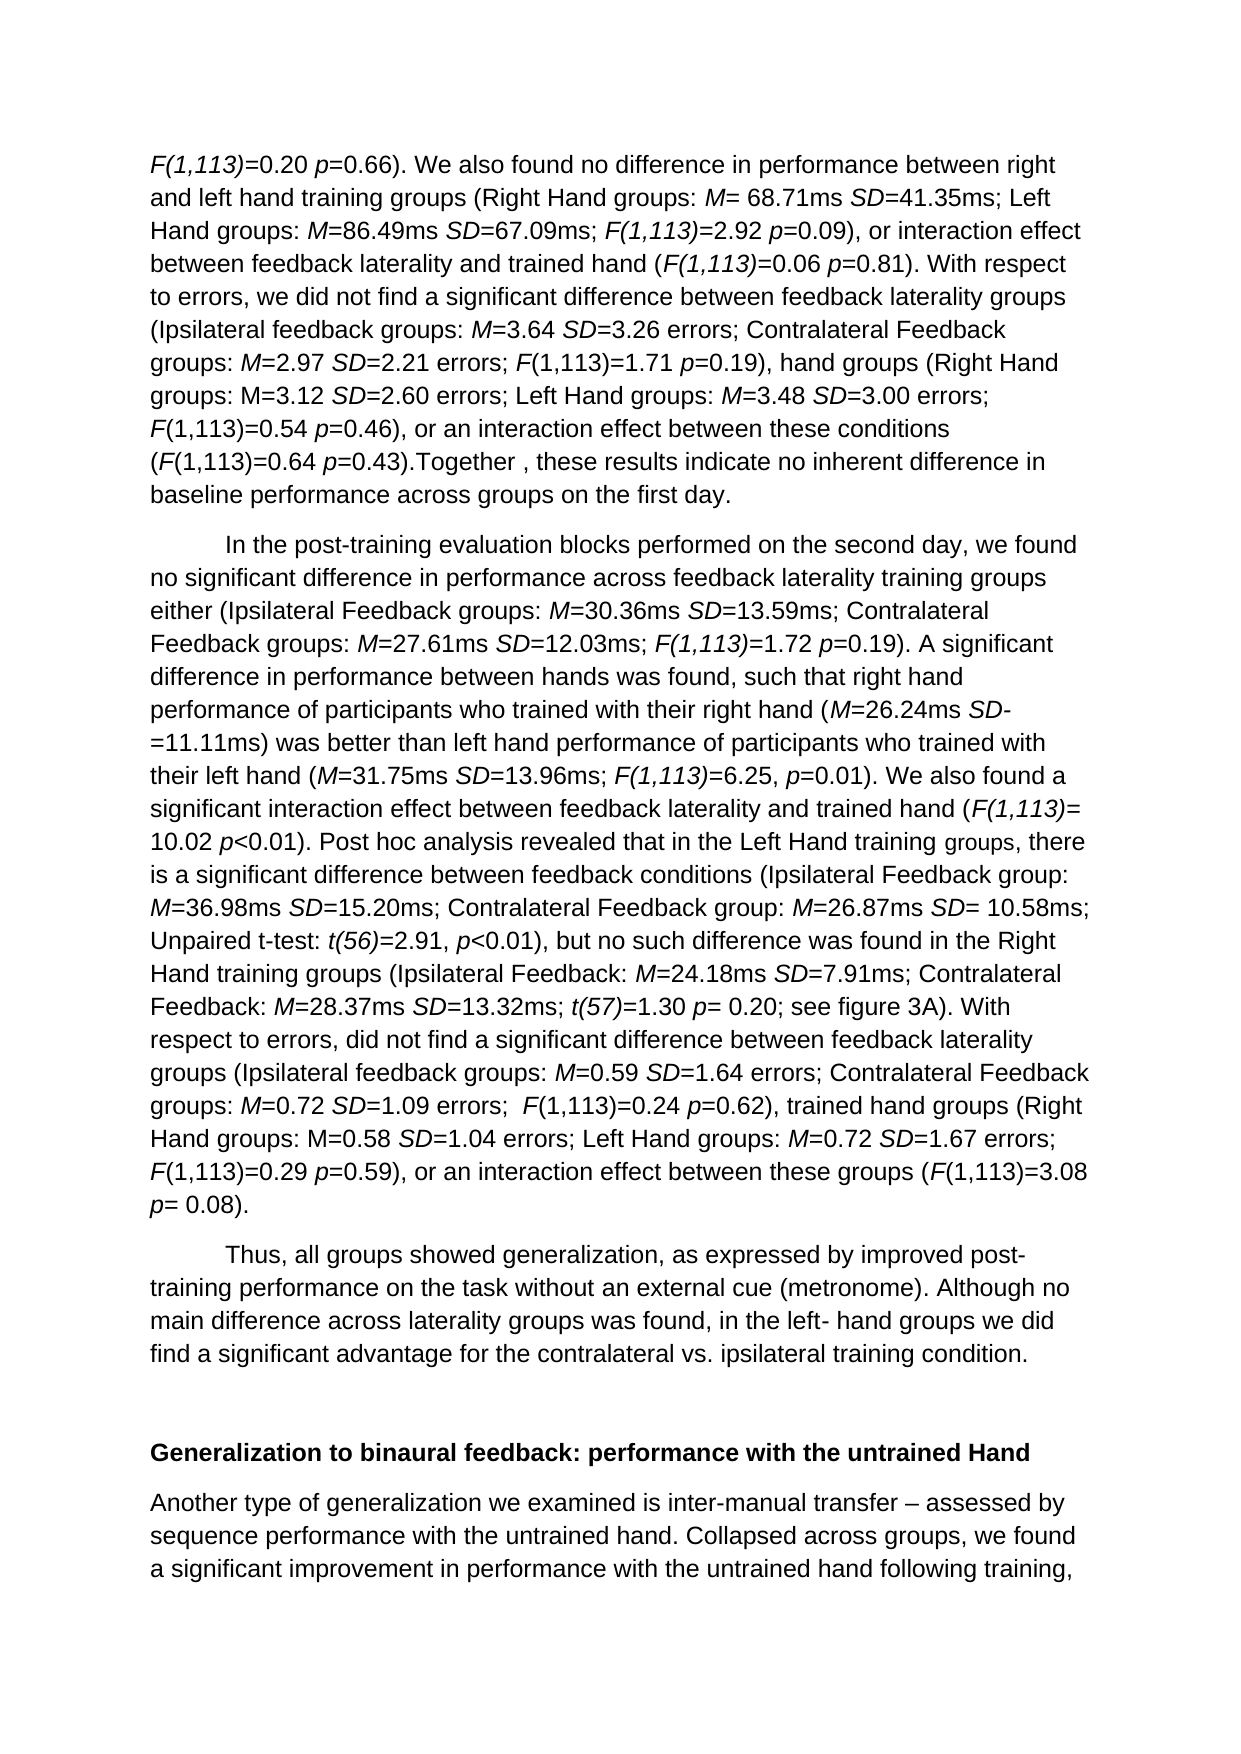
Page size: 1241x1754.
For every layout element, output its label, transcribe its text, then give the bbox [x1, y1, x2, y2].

text In the post-training evaluation blocks performed on the second day, we found no significant difference in performance across feedback laterality training groups either (Ipsilateral Feedback groups: M=30.36ms SD=13.59ms; Contralateral Feedback groups: M=27.61ms SD=12.03ms; F(1,113)=1.72 p=0.19). A significant difference in performance between hands was found, such that right hand performance of participants who trained with their right hand (M=26.24ms SD=11.11ms) was better than left hand performance of participants who trained with their left hand (M=31.75ms SD=13.96ms; F(1,113)=6.25, p=0.01). We also found a significant interaction effect between feedback laterality and trained hand (F(1,113)= 10.02 p<0.01). Post hoc analysis revealed that in the Left Hand training groups, there is a significant difference between feedback conditions (Ipsilateral Feedback group: M=36.98ms SD=15.20ms; Contralateral Feedback group: M=26.87ms SD= 10.58ms; Unpaired t-test: t(56)=2.91, p<0.01), but no such difference was found in the Right Hand training groups (Ipsilateral Feedback: M=24.18ms SD=7.91ms; Contralateral Feedback: M=28.37ms SD=13.32ms; t(57)=1.30 p= 0.20; see figure 3A). With respect to errors, did not find a significant difference between feedback laterality groups (Ipsilateral feedback groups: M=0.59 SD=1.64 errors; Contralateral Feedback groups: M=0.72 SD=1.09 errors; F(1,113)=0.24 p=0.62), trained hand groups (Right Hand groups: M=0.58 SD=1.04 errors; Left Hand groups: M=0.72 SD=1.67 errors; F(1,113)=0.29 p=0.59), or an interaction effect between these groups (F(1,113)=3.08 p= 0.08). [150, 530, 1090, 1219]
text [150, 1488, 1090, 1583]
text Thus, all groups showed generalization, as expressed by improved post-training performance on the task without an external cue (metronome). Although no main difference across laterality groups was found, in the left- hand groups we did find a significant advantage for the contralateral vs. ipsilateral training condition. [150, 1240, 1090, 1368]
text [150, 150, 1090, 509]
text Generalization to binaural feedback: performance with the untrained Hand [150, 1438, 1090, 1467]
